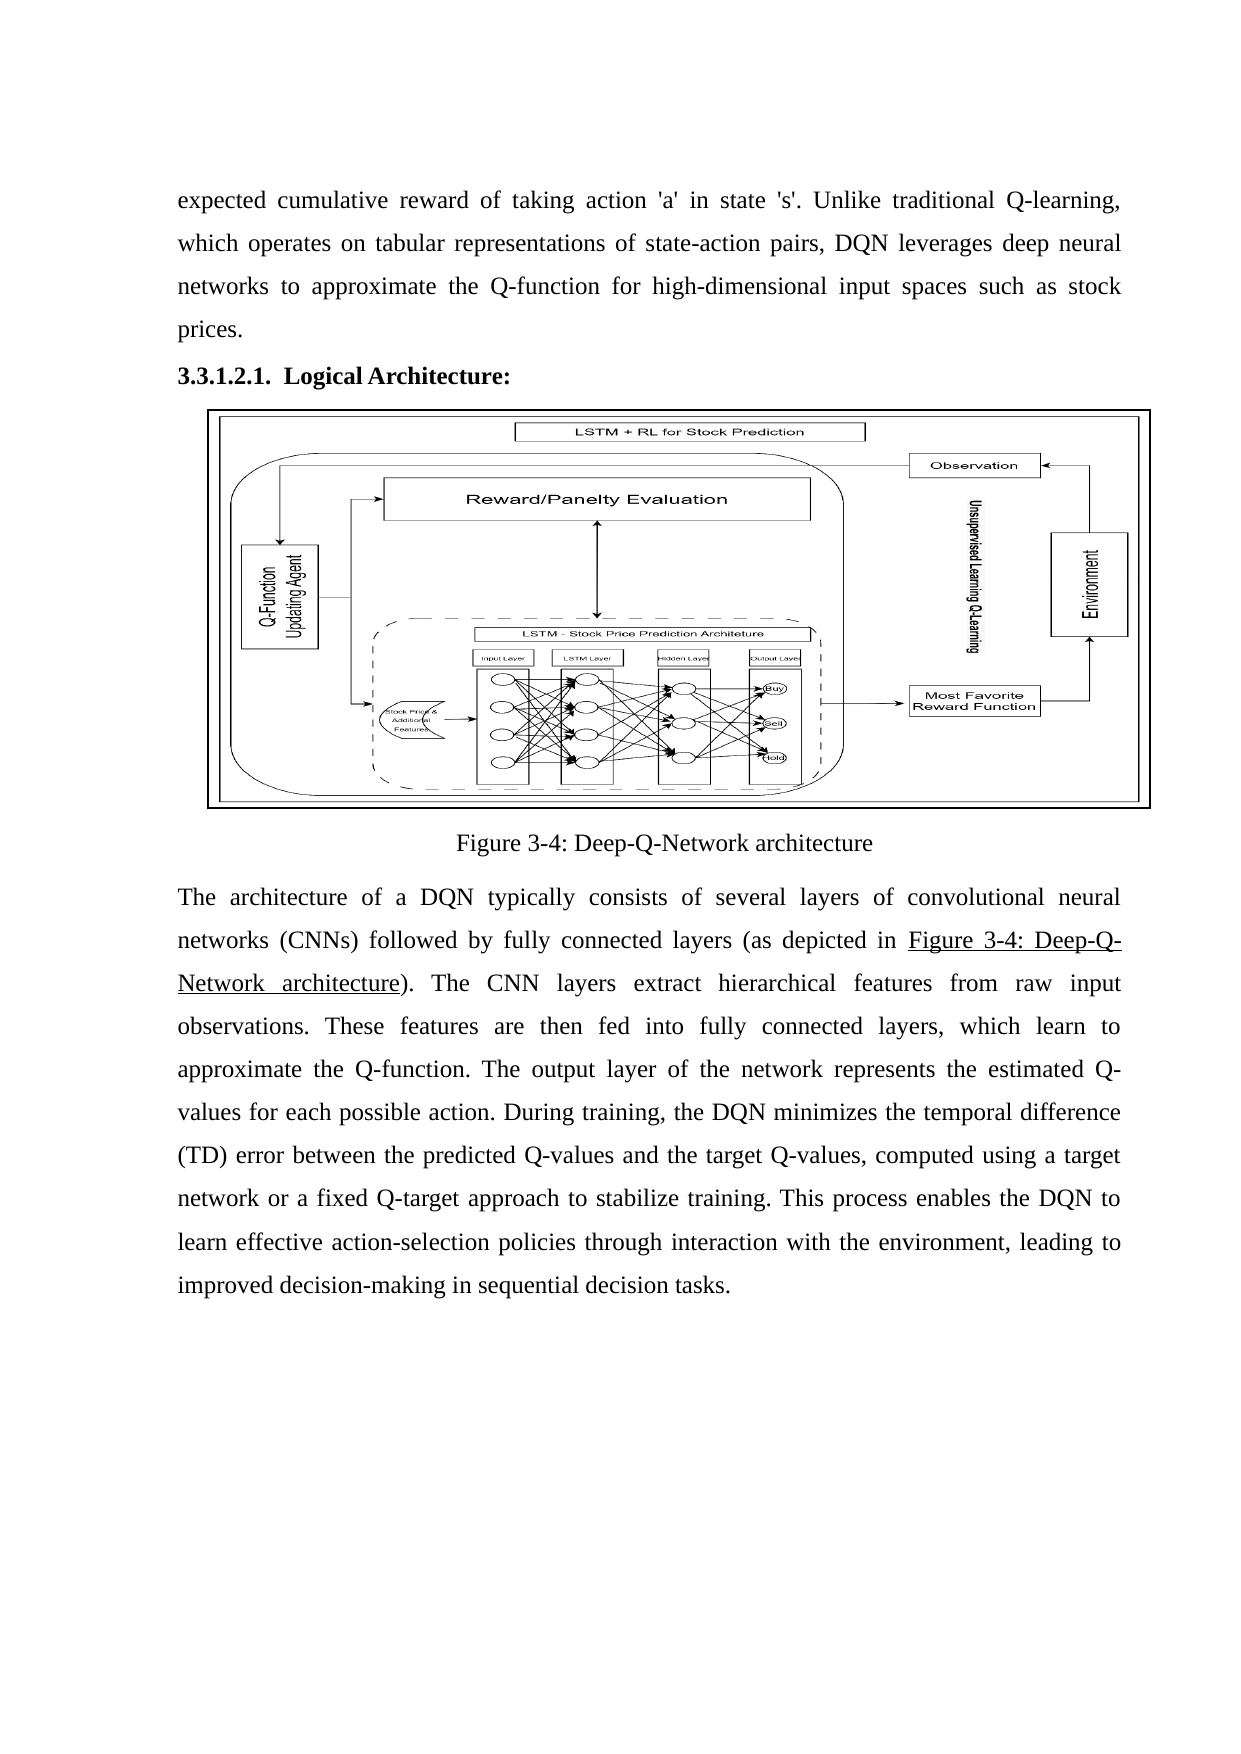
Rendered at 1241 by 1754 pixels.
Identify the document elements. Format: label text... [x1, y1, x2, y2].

text The architecture of a DQN typically consists of several layers of convolutional neural networks (CNNs) followed by fully connected layers (as depicted in Figure 3-4: Deep-Q-Network architecture). The CNN layers extract hierarchical features from raw input observations. These features are then fed into fully connected layers, which learn to approximate the Q-function. The output layer of the network represents the estimated Q-values for each possible action. During training, the DQN minimizes the temporal difference (TD) error between the predicted Q-values and the target Q-values, computed using a target network or a fixed Q-target approach to stabilize training. This process enables the DQN to learn effective action-selection policies through interaction with the environment, leading to improved decision-making in sequential decision tasks. [177, 882, 1122, 1298]
picture [209, 411, 1149, 807]
subtitle Logical Architecture: [177, 361, 1122, 390]
text Figure 3-4: Deep-Q-Network architecture [207, 828, 1122, 857]
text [177, 185, 1122, 343]
